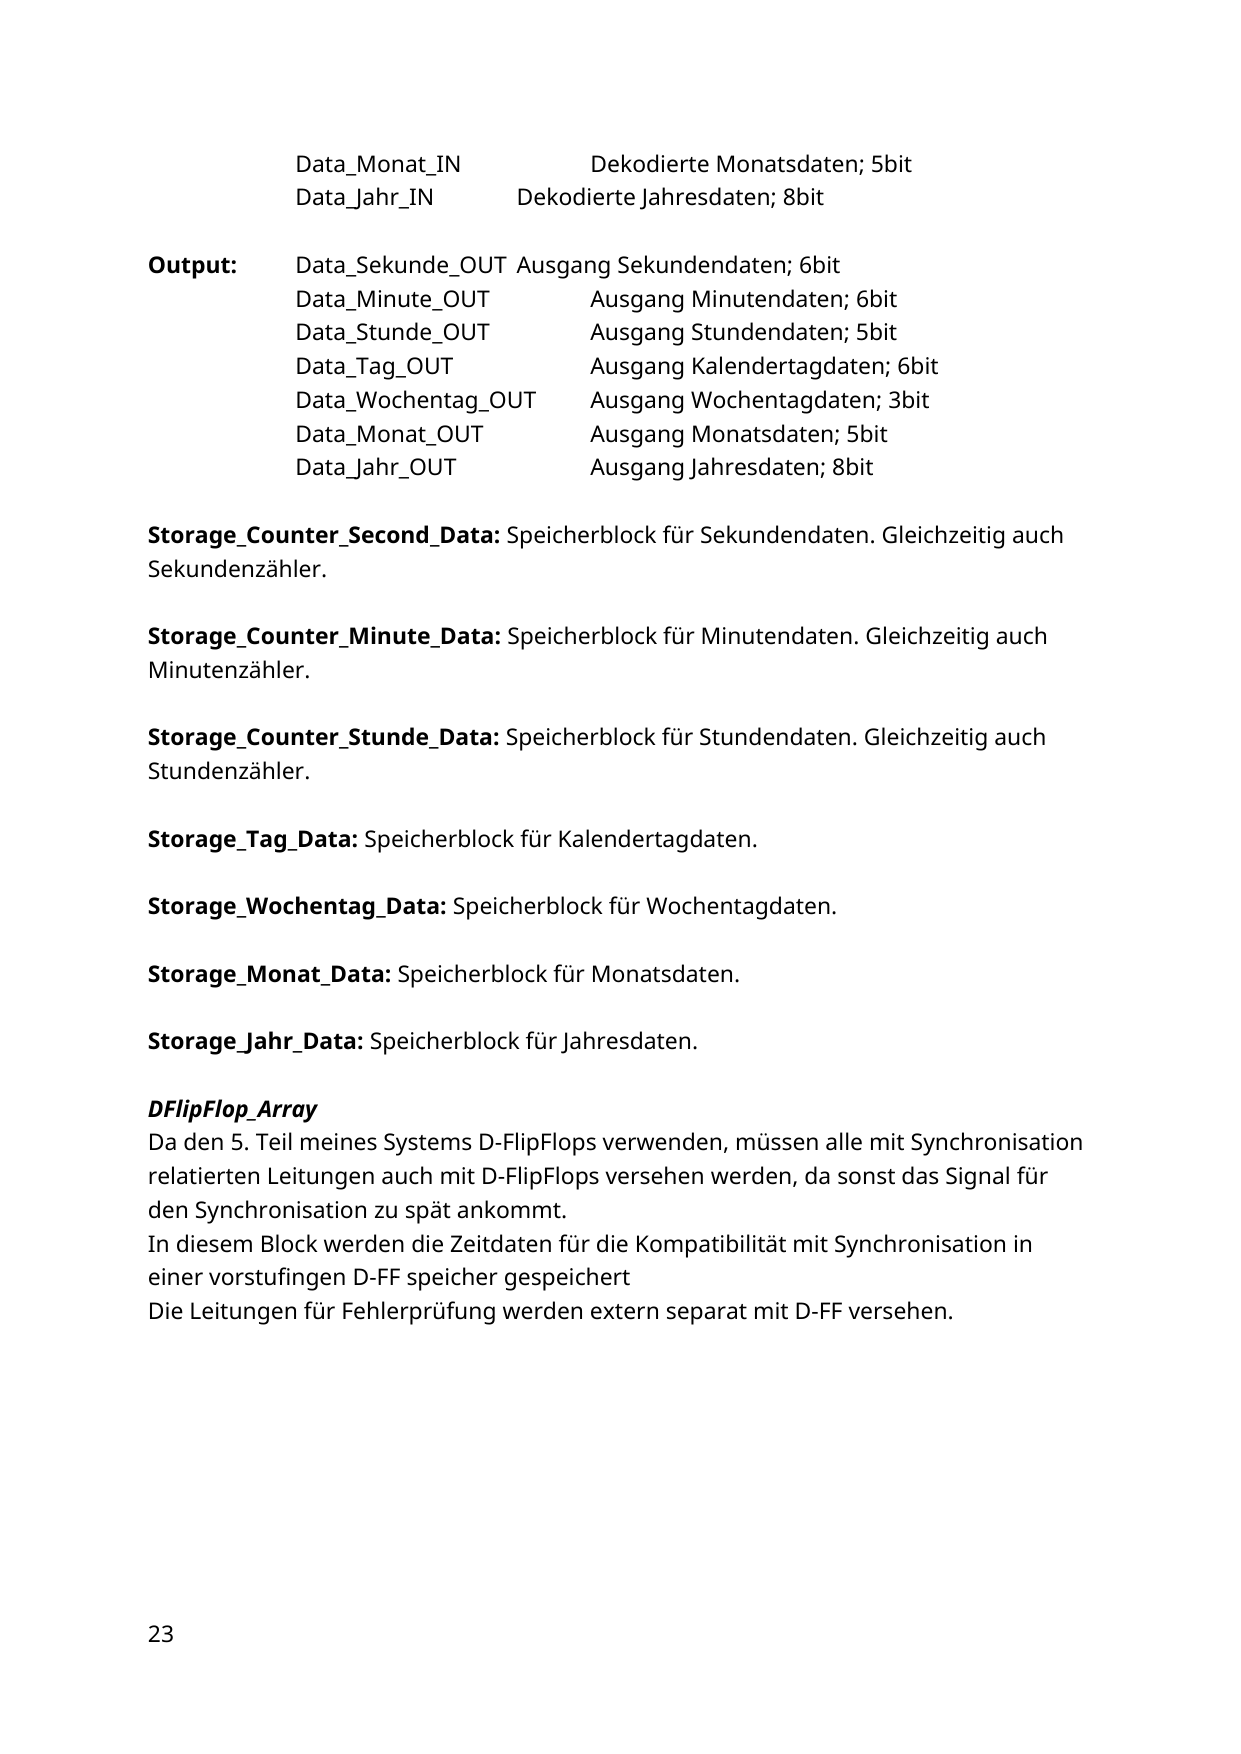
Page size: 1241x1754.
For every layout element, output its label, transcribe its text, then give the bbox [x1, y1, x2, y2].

text Data_Monat_IN Dekodierte Monatsdaten; 5bit [148, 148, 1093, 179]
text Data_Minute_OUT Ausgang Minutendaten; 6bit [148, 283, 1093, 314]
text Storage_Counter_Second_Data: Speicherblock für Sekundendaten. Gleichzeitig auch Sekundenzähler. [148, 519, 1093, 584]
text Storage_Tag_Data: Speicherblock für Kalendertagdaten. [148, 823, 1093, 854]
text In diesem Block werden die Zeitdaten für die Kompatibilität mit Synchronisation in einer vorstufingen D-FF speicher gespeichert [148, 1228, 1093, 1293]
text Data_Monat_OUT Ausgang Monatsdaten; 5bit [148, 418, 1093, 449]
text Data_Stunde_OUT Ausgang Stundendaten; 5bit [148, 316, 1093, 348]
text Storage_Monat_Data: Speicherblock für Monatsdaten. [148, 958, 1093, 989]
text Storage_Wochentag_Data: Speicherblock für Wochentagdaten. [148, 890, 1093, 921]
text DFlipFlop_Array [148, 1093, 1093, 1124]
text Storage_Counter_Minute_Data: Speicherblock für Minutendaten. Gleichzeitig auch Minutenzähler. [148, 620, 1093, 685]
text Output: Data_Sekunde_OUT Ausgang Sekundendaten; 6bit [148, 249, 1093, 280]
text Die Leitungen für Fehlerprüfung werden extern separat mit D-FF versehen. [148, 1295, 1093, 1326]
text Data_Tag_OUT Ausgang Kalendertagdaten; 6bit [148, 350, 1093, 381]
text Da den 5. Teil meines Systems D-FlipFlops verwenden, müssen alle mit Synchronisation relatierten Leitungen auch mit D-FlipFlops versehen werden, da sonst das Signal für den Synchronisation zu spät ankommt. [148, 1126, 1093, 1225]
text Data_Jahr_OUT Ausgang Jahresdaten; 8bit [148, 451, 1093, 483]
text Data_Wochentag_OUT Ausgang Wochentagdaten; 3bit [148, 384, 1093, 415]
text Storage_Counter_Stunde_Data: Speicherblock für Stundendaten. Gleichzeitig auch Stundenzähler. [148, 721, 1093, 786]
text Data_Jahr_IN Dekodierte Jahresdaten; 8bit [148, 181, 1093, 213]
text Storage_Jahr_Data: Speicherblock für Jahresdaten. [148, 1025, 1093, 1056]
